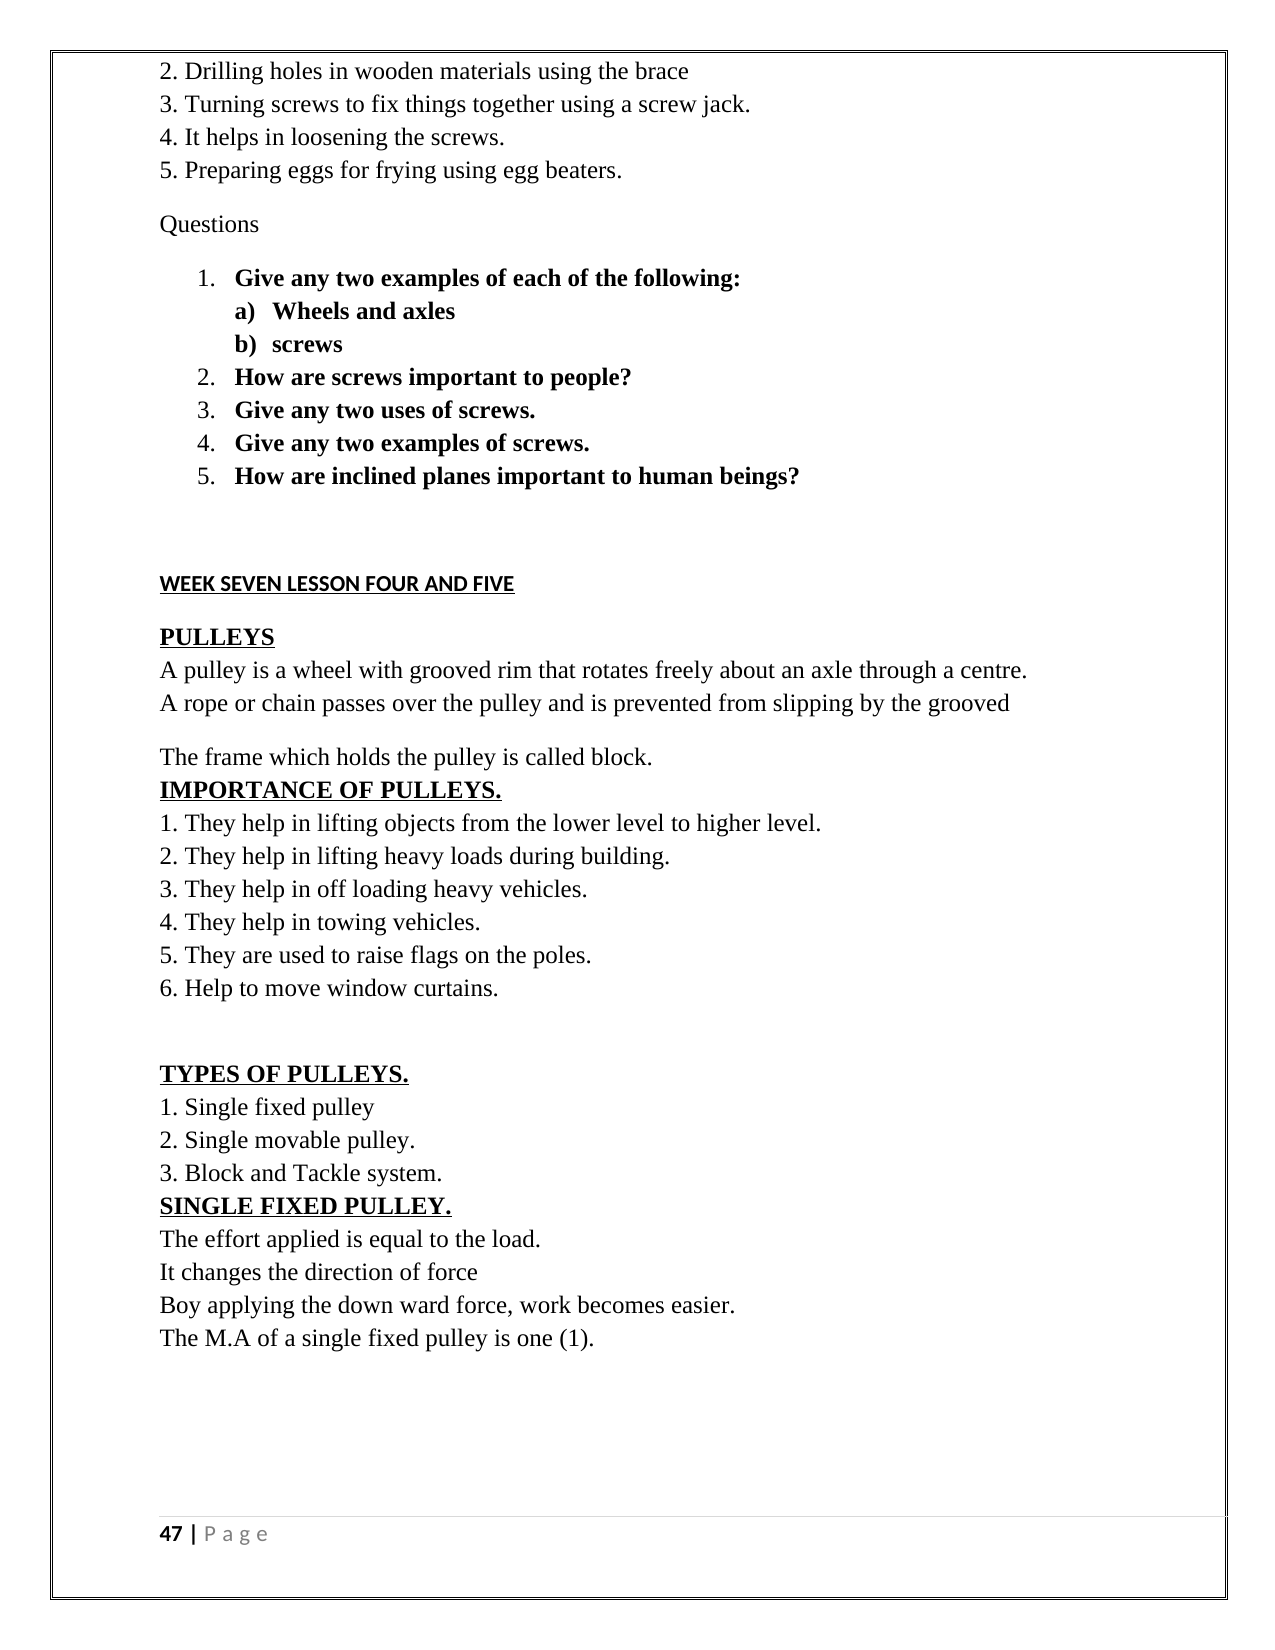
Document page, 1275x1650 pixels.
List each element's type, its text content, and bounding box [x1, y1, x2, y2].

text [159, 56, 1225, 184]
text PULLEYS A pulley is a wheel with grooved rim that rotates freely about an axle through a centre. A rope or chain passes over the pulley and is prevented from slipping by the grooved [159, 622, 1225, 717]
text TYPES OF PULLEYS. 1. Single fixed pulley 2. Single movable pulley. 3. Block and Tackle system. SINGLE FIXED PULLEY. The effort applied is equal to the load. It changes the direction of force Boy applying the down ward force, work becomes easier. The M.A of a single fixed pulley is one (1). [159, 1059, 1225, 1352]
text WEEK SEVEN LESSON FOUR AND FIVE [159, 569, 1225, 597]
list Wheels and axles [234, 296, 1225, 325]
list Give any two examples of each of the following: [197, 263, 1225, 292]
list Give any two examples of screws. [197, 428, 1225, 457]
list screws [234, 329, 1225, 358]
text The frame which holds the pulley is called block. IMPORTANCE OF PULLEYS. 1. They help in lifting objects from the lower level to higher level. 2. They help in lifting heavy loads during building. 3. They help in off loading heavy vehicles. 4. They help in towing vehicles. 5. They are used to raise flags on the poles. 6. Help to move window curtains. [159, 742, 1225, 1034]
list How are inclined planes important to human beings? [197, 461, 1225, 490]
list Give any two uses of screws. [197, 395, 1225, 424]
list How are screws important to people? [197, 362, 1225, 391]
text Questions [159, 209, 1225, 238]
